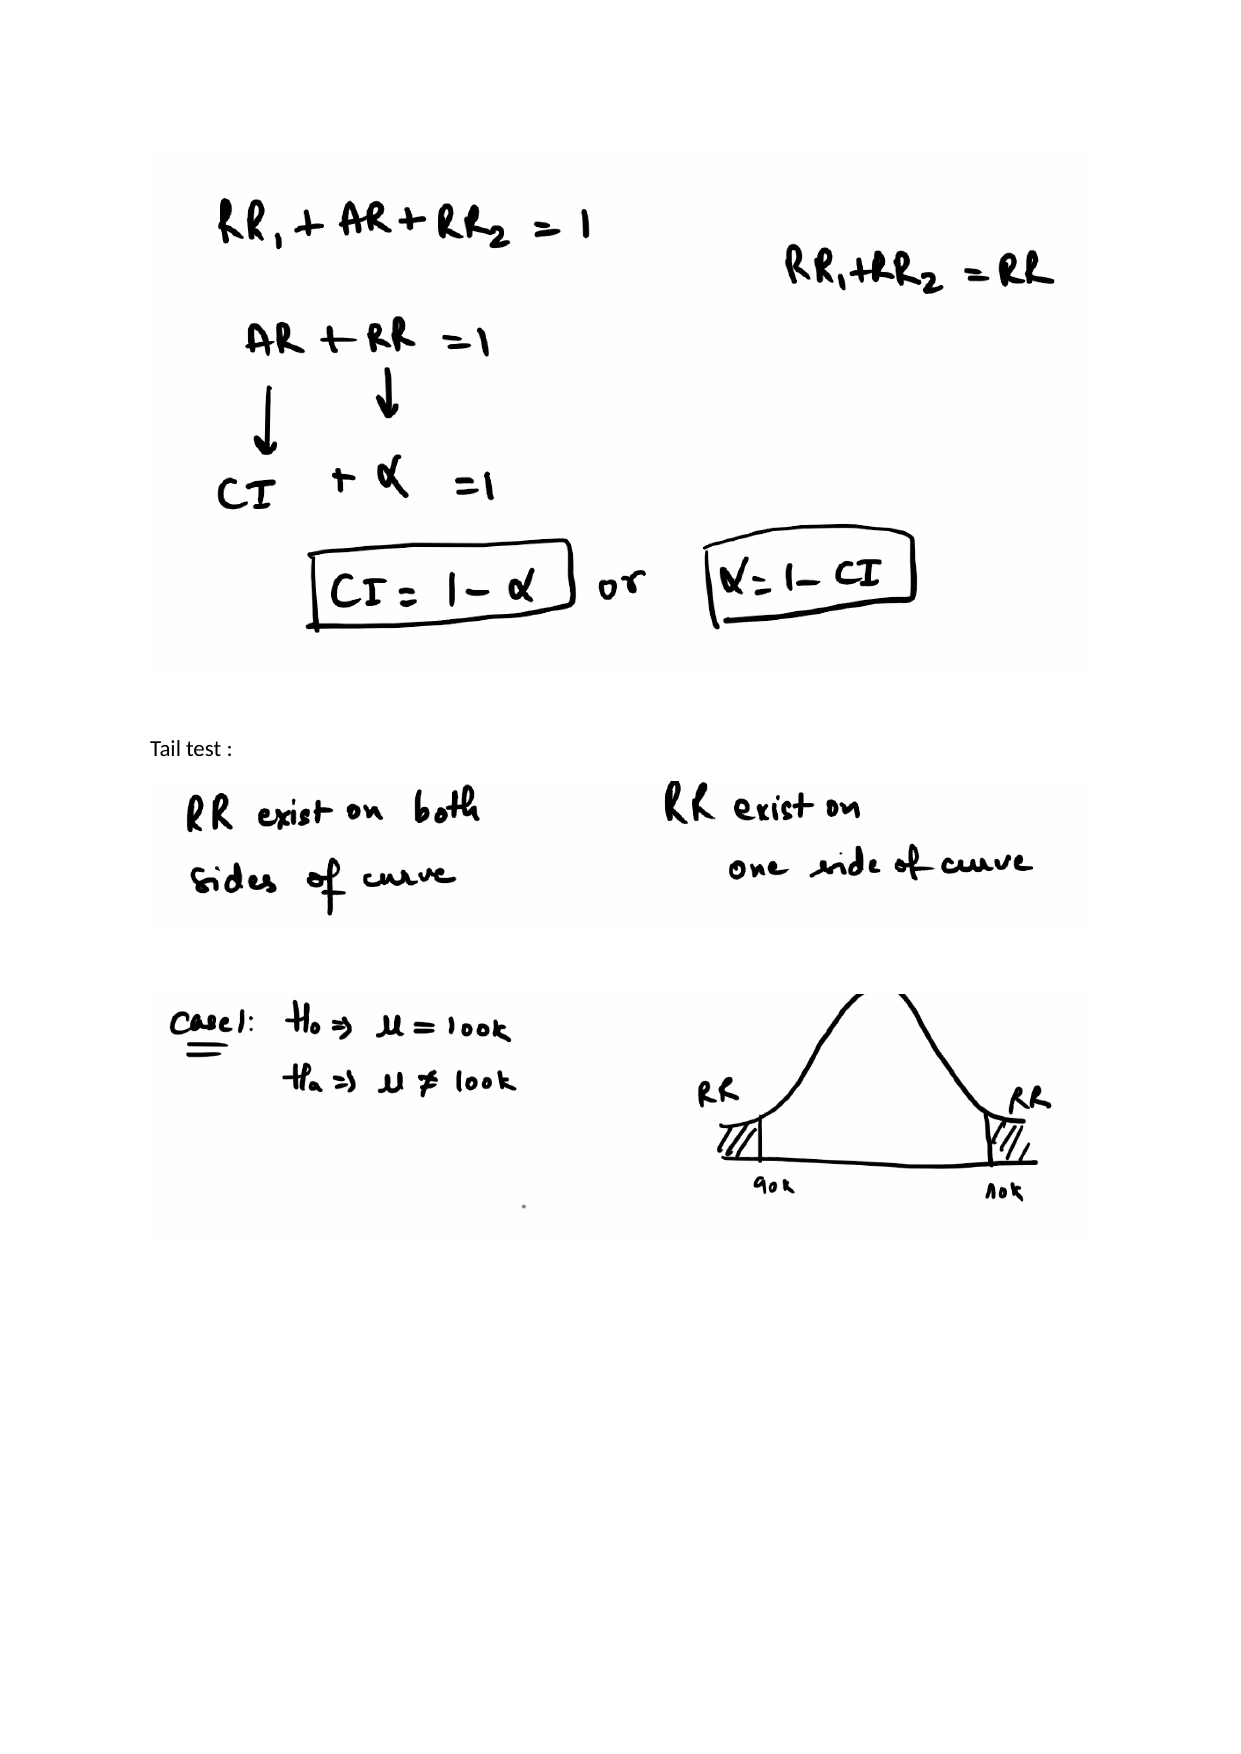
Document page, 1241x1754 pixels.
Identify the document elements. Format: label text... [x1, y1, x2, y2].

picture [150, 150, 1091, 669]
picture [150, 781, 1091, 929]
picture [150, 994, 1091, 1238]
text Tail test : [150, 734, 1090, 762]
